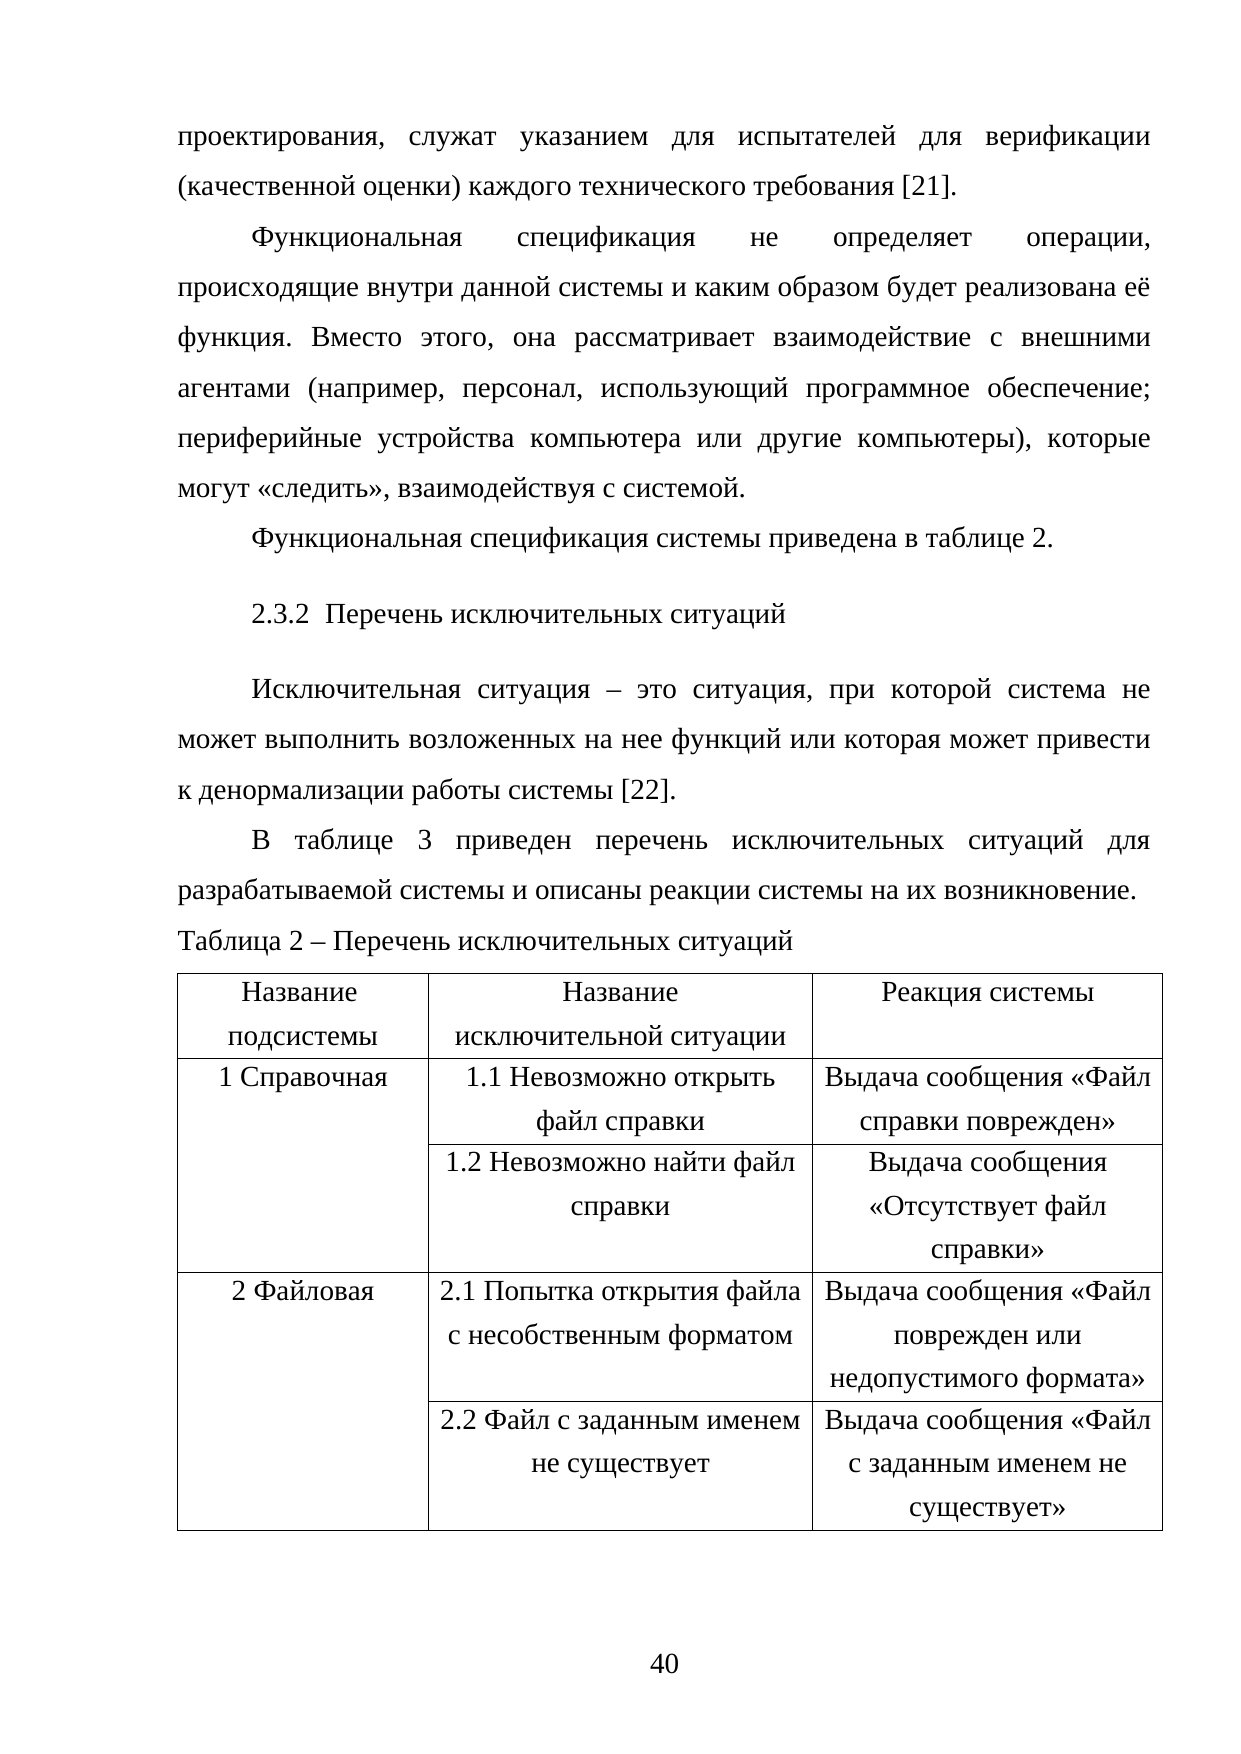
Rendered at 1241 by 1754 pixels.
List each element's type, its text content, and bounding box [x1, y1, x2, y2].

table_cell Выдача сообщения «Файл справки поврежден» [813, 1059, 1162, 1143]
table_cell Выдача сообщения «Отсутствует файл справки» [813, 1145, 1162, 1272]
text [177, 118, 1152, 202]
table_cell Выдача сообщения «Файл с заданным именем не существует» [813, 1402, 1162, 1530]
text В таблице 3 приведен перечень исключительных ситуаций для разрабатываемой системы и описаны реакции системы на их возникновение. [177, 822, 1152, 906]
table_cell 2.1 Попытка открытия файла с несобственным форматом [429, 1273, 812, 1401]
table_cell 1 Справочная [178, 1059, 428, 1272]
table_cell 1.1 Невозможно открыть файл справки [429, 1059, 812, 1143]
table_cell 2.2 Файл с заданным именем не существует [429, 1402, 812, 1530]
text Функциональная спецификация системы приведена в таблице 2. [177, 521, 1152, 554]
text Перечень исключительных ситуаций [251, 596, 1152, 629]
table_header Название подсистемы [178, 974, 428, 1058]
table_header Реакция системы [813, 974, 1162, 1058]
table_cell 2 Файловая [178, 1273, 428, 1530]
table_cell 1.2 Невозможно найти файл справки [429, 1145, 812, 1272]
table_cell Выдача сообщения «Файл поврежден или недопустимого формата» [813, 1273, 1162, 1401]
text Исключительная ситуация – это ситуация, при которой система не может выполнить возложенных на нее функций или которая может привести к денормализации работы системы [22]. [177, 671, 1152, 805]
text Функциональная спецификация не определяет операции, происходящие внутри данной системы и каким образом будет реализована её функция. Вместо этого, она рассматривает взаимодействие с внешними агентами (например, персонал, использующий программное обеспечение; периферийные устройства компьютера или другие компьютеры), которые могут «следить», взаимодействуя с системой. [177, 219, 1152, 504]
text Таблица 2 – Перечень исключительных ситуаций [177, 923, 1152, 956]
table_header Название исключительной ситуации [429, 974, 812, 1058]
